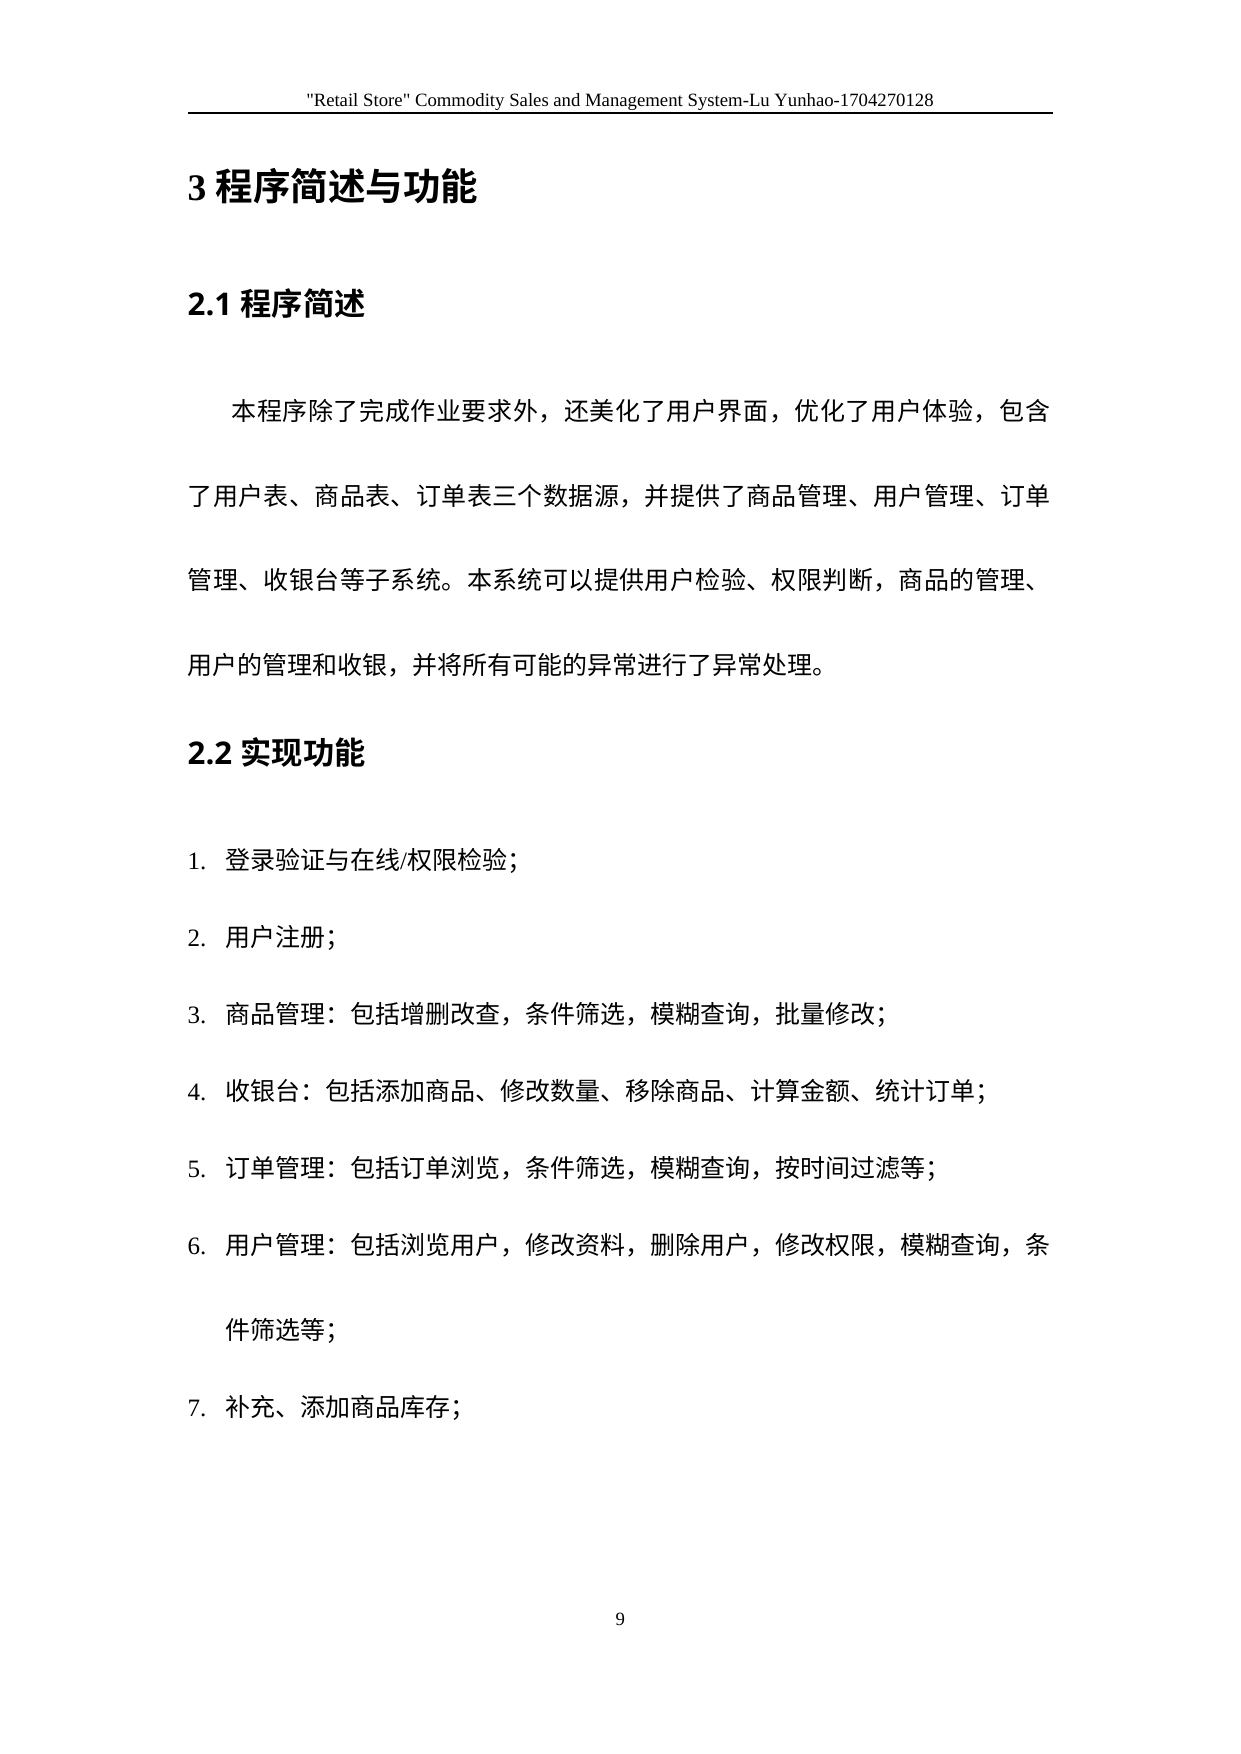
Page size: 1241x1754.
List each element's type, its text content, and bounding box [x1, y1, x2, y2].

list 收银台：包括添加商品、修改数量、移除商品、计算金额、统计订单； [187, 1056, 1053, 1123]
text 本程序除了完成作业要求外，还美化了用户界面，优化了用户体验，包含了用户表、商品表、订单表三个数据源，并提供了商品管理、用户管理、订单管理、收银台等子系统。本系统可以提供用户检验、权限判断，商品的管理、用户的管理和收银，并将所有可能的异常进行了异常处理。 [187, 375, 1053, 698]
list 登录验证与在线/权限检验； [187, 824, 1053, 892]
list 用户管理：包括浏览用户，修改资料，删除用户，修改权限，模糊查询，条件筛选等； [187, 1209, 1053, 1362]
subtitle 3 程序简述与功能 [187, 150, 1053, 218]
subtitle 2.1 程序简述 [187, 268, 1053, 336]
list 用户注册； [187, 902, 1053, 969]
list 补充、添加商品库存； [187, 1371, 1053, 1439]
list 订单管理：包括订单浏览，条件筛选，模糊查询，按时间过滤等； [187, 1132, 1053, 1200]
list 商品管理：包括增删改查，条件筛选，模糊查询，批量修改； [187, 978, 1053, 1046]
subtitle 2.2 实现功能 [187, 717, 1053, 785]
